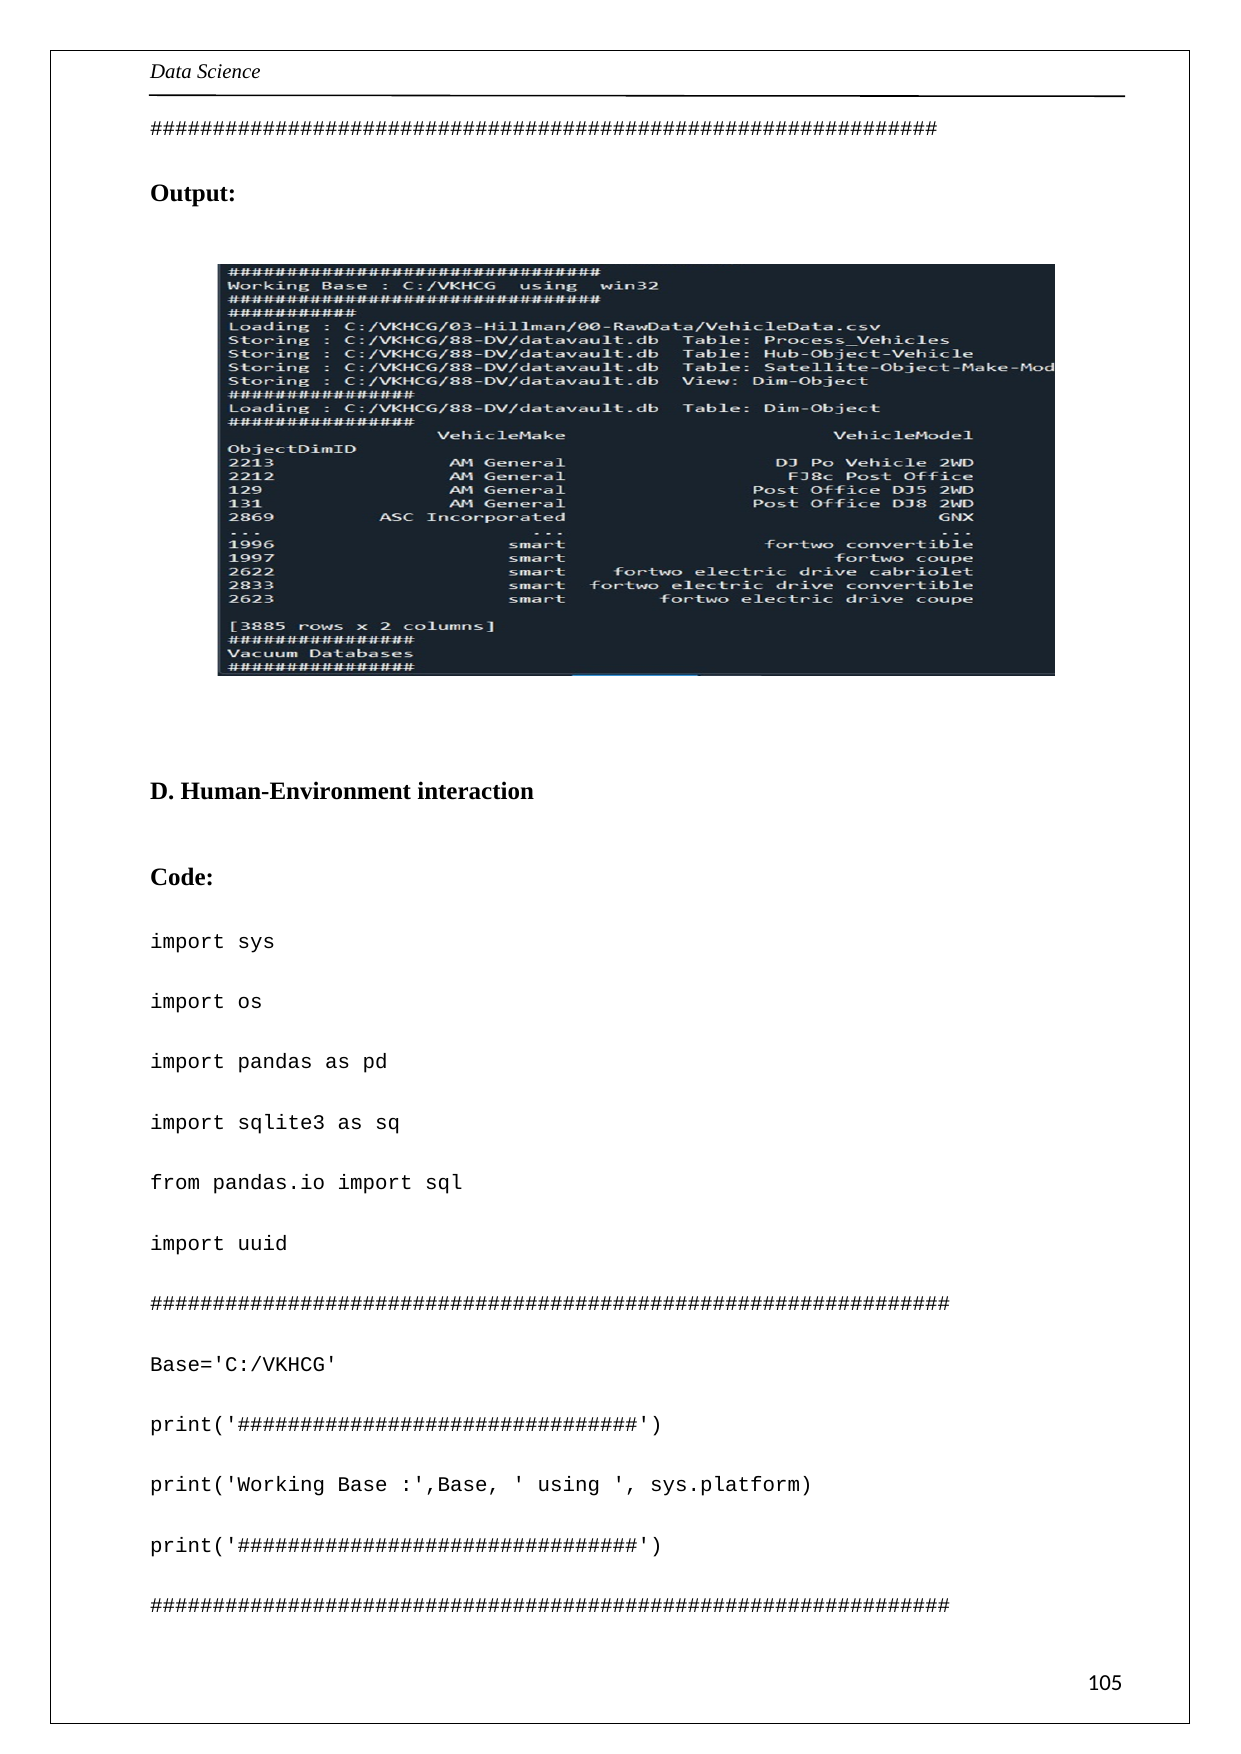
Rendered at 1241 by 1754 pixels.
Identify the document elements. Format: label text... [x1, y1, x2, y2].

text ################################################################ [150, 1293, 1122, 1317]
text Code: [150, 862, 1122, 891]
text import sqlite3 as sq [150, 1112, 1122, 1136]
text ############################################################### [150, 118, 1122, 142]
text Base='C:/VKHCG' [150, 1353, 1122, 1377]
text import uuid [150, 1233, 1122, 1256]
text print('################################') [150, 1535, 1122, 1558]
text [150, 1595, 1122, 1619]
text from pandas.io import sql [150, 1172, 1122, 1196]
text print('################################') [150, 1414, 1122, 1438]
text Output: [150, 178, 1122, 207]
text import sys [150, 931, 1122, 954]
text import pandas as pd [150, 1051, 1122, 1075]
text D. Human-Environment interaction [150, 776, 1122, 805]
text import os [150, 991, 1122, 1015]
text print('Working Base :',Base, ' using ', sys.platform) [150, 1474, 1122, 1498]
picture [217, 264, 1055, 676]
